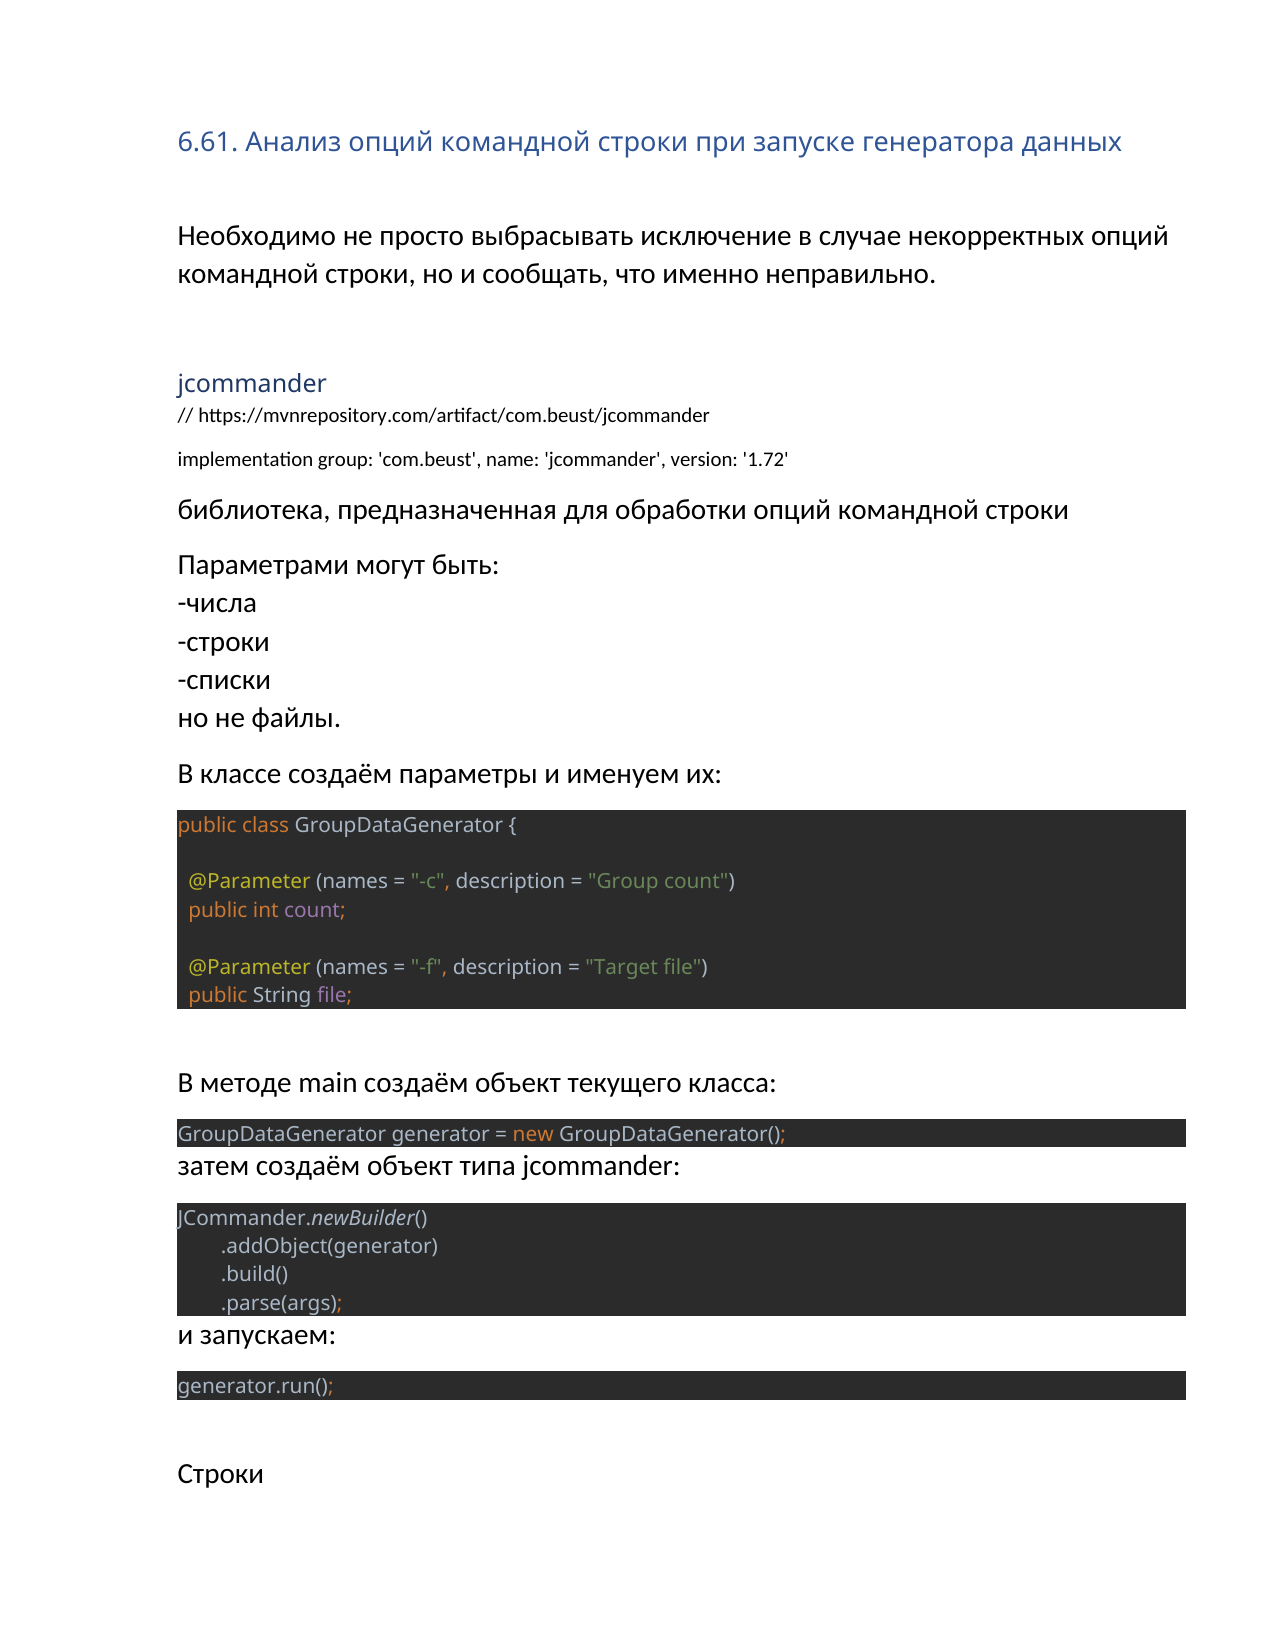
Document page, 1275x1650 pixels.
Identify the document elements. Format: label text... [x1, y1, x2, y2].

text implementation group: 'com.beust', name: 'jcommander', version: '1.72' [177, 447, 1186, 472]
text и запускаем: [177, 1316, 1186, 1352]
text В классе создаём параметры и именуем их: [177, 755, 1186, 790]
text Строки [177, 1455, 1186, 1491]
text GroupDataGenerator generator = new GroupDataGenerator(); [177, 1119, 1186, 1147]
subtitle 6.61. Анализ опций командной строки при запуске генератора данных [177, 122, 1186, 159]
text JCommander.newBuilder() .addObject(generator) .build() .parse(args); [177, 1203, 1186, 1316]
text Параметрами могут быть: -числа -строки -списки но не файлы. [177, 546, 1186, 735]
text Необходимо не просто выбрасывать исключение в случае некорректных опций командной строки, но и сообщать, что именно неправильно. [177, 217, 1186, 291]
text // https://mvnrepository.com/artifact/com.beust/jcommander [177, 403, 1186, 428]
text generator.run(); [177, 1371, 1186, 1400]
text библиотека, предназначенная для обработки опций командной строки [177, 491, 1186, 526]
subtitle jcommander [177, 366, 1186, 400]
text public class GroupDataGenerator { @Parameter (names = "-c", description = "Group count") public int count; @Parameter (names = "-f", description = "Target file") public String file; [177, 810, 1186, 1009]
text В методе main создаём объект текущего класса: [177, 1064, 1186, 1099]
text затем создаём объект типа jcommander: [177, 1147, 1186, 1183]
